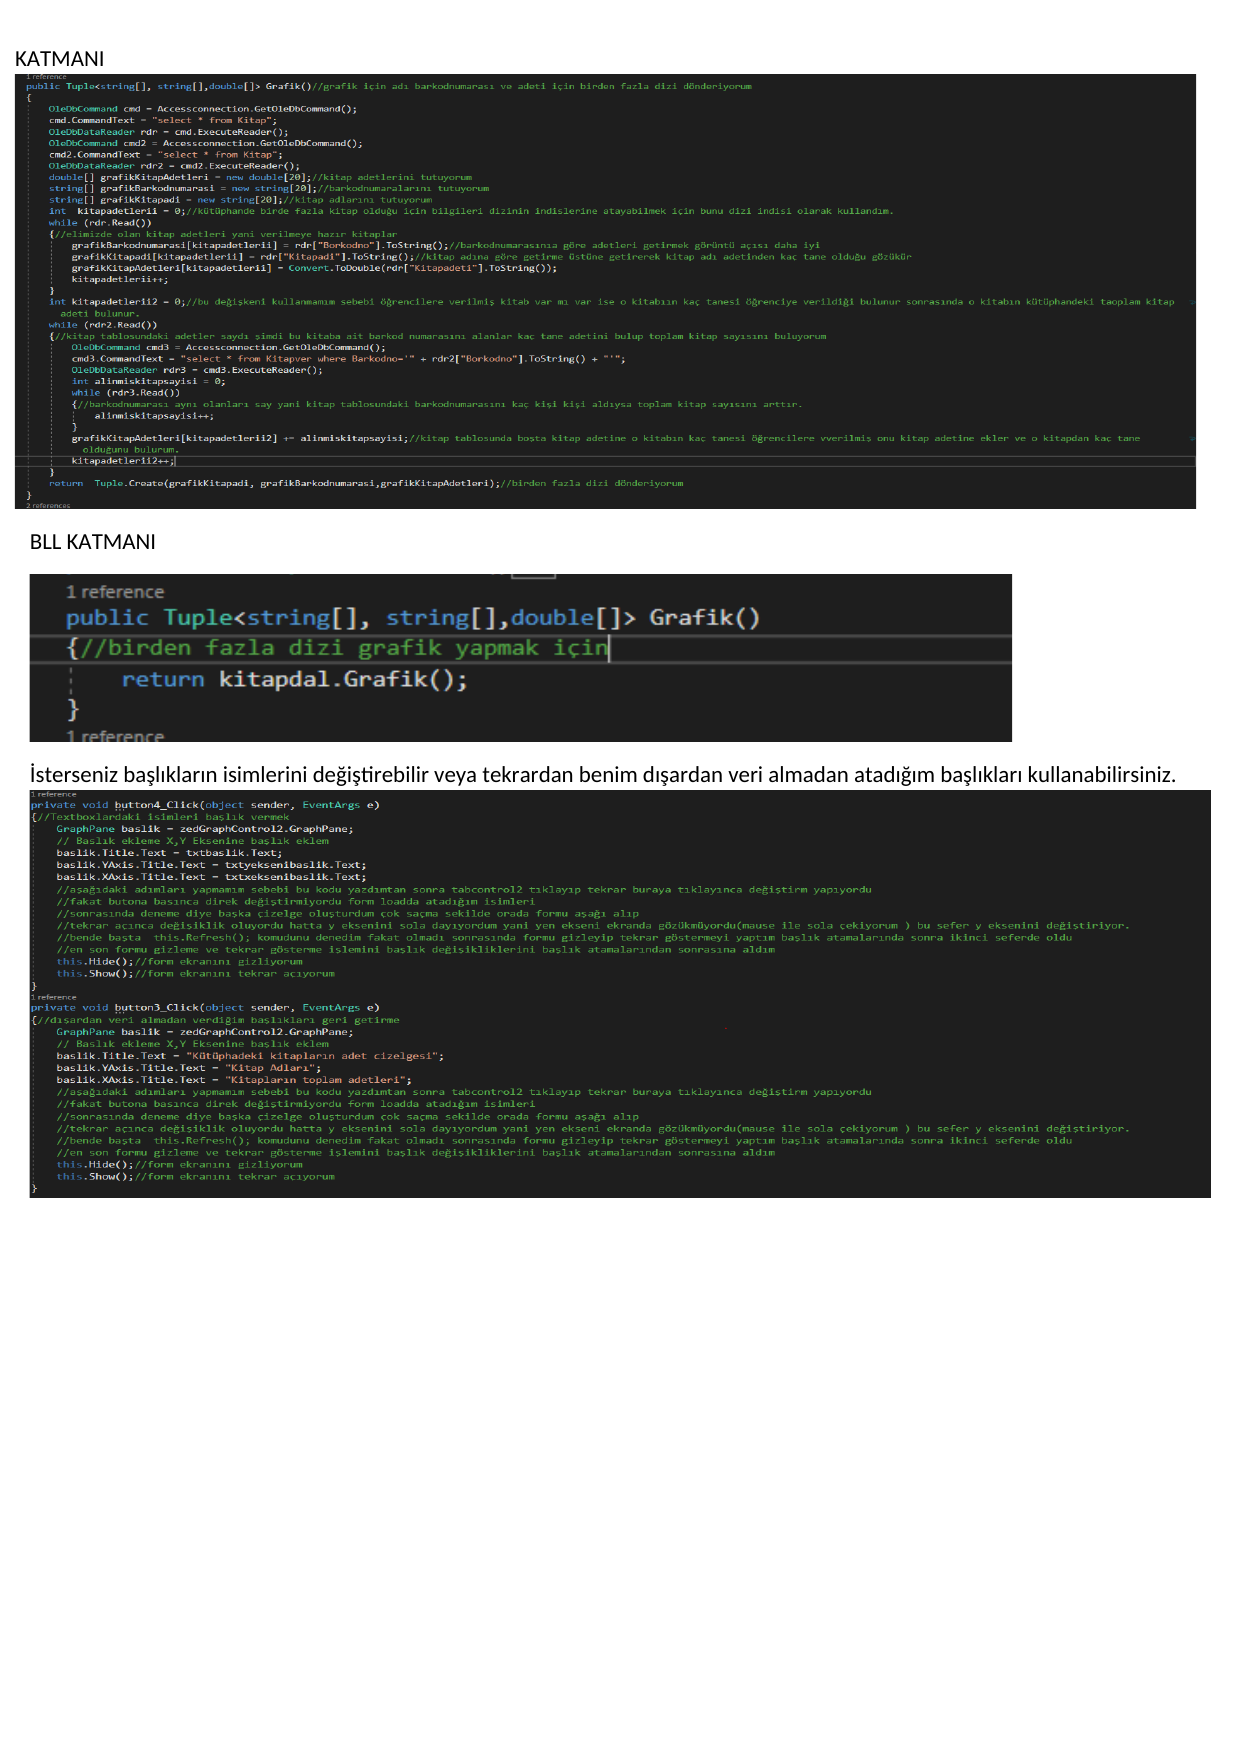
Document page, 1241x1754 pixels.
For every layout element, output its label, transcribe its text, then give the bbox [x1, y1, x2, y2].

text BLL KATMANI [29, 527, 1211, 555]
picture [29, 574, 1013, 742]
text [15, 44, 1211, 508]
picture [29, 790, 1211, 1198]
text İsterseniz başlıkların isimlerini değiştirebilir veya tekrardan benim dışardan veri almadan atadığım başlıkları kullanabilirsiniz. [29, 760, 1211, 790]
picture [14, 74, 1197, 509]
